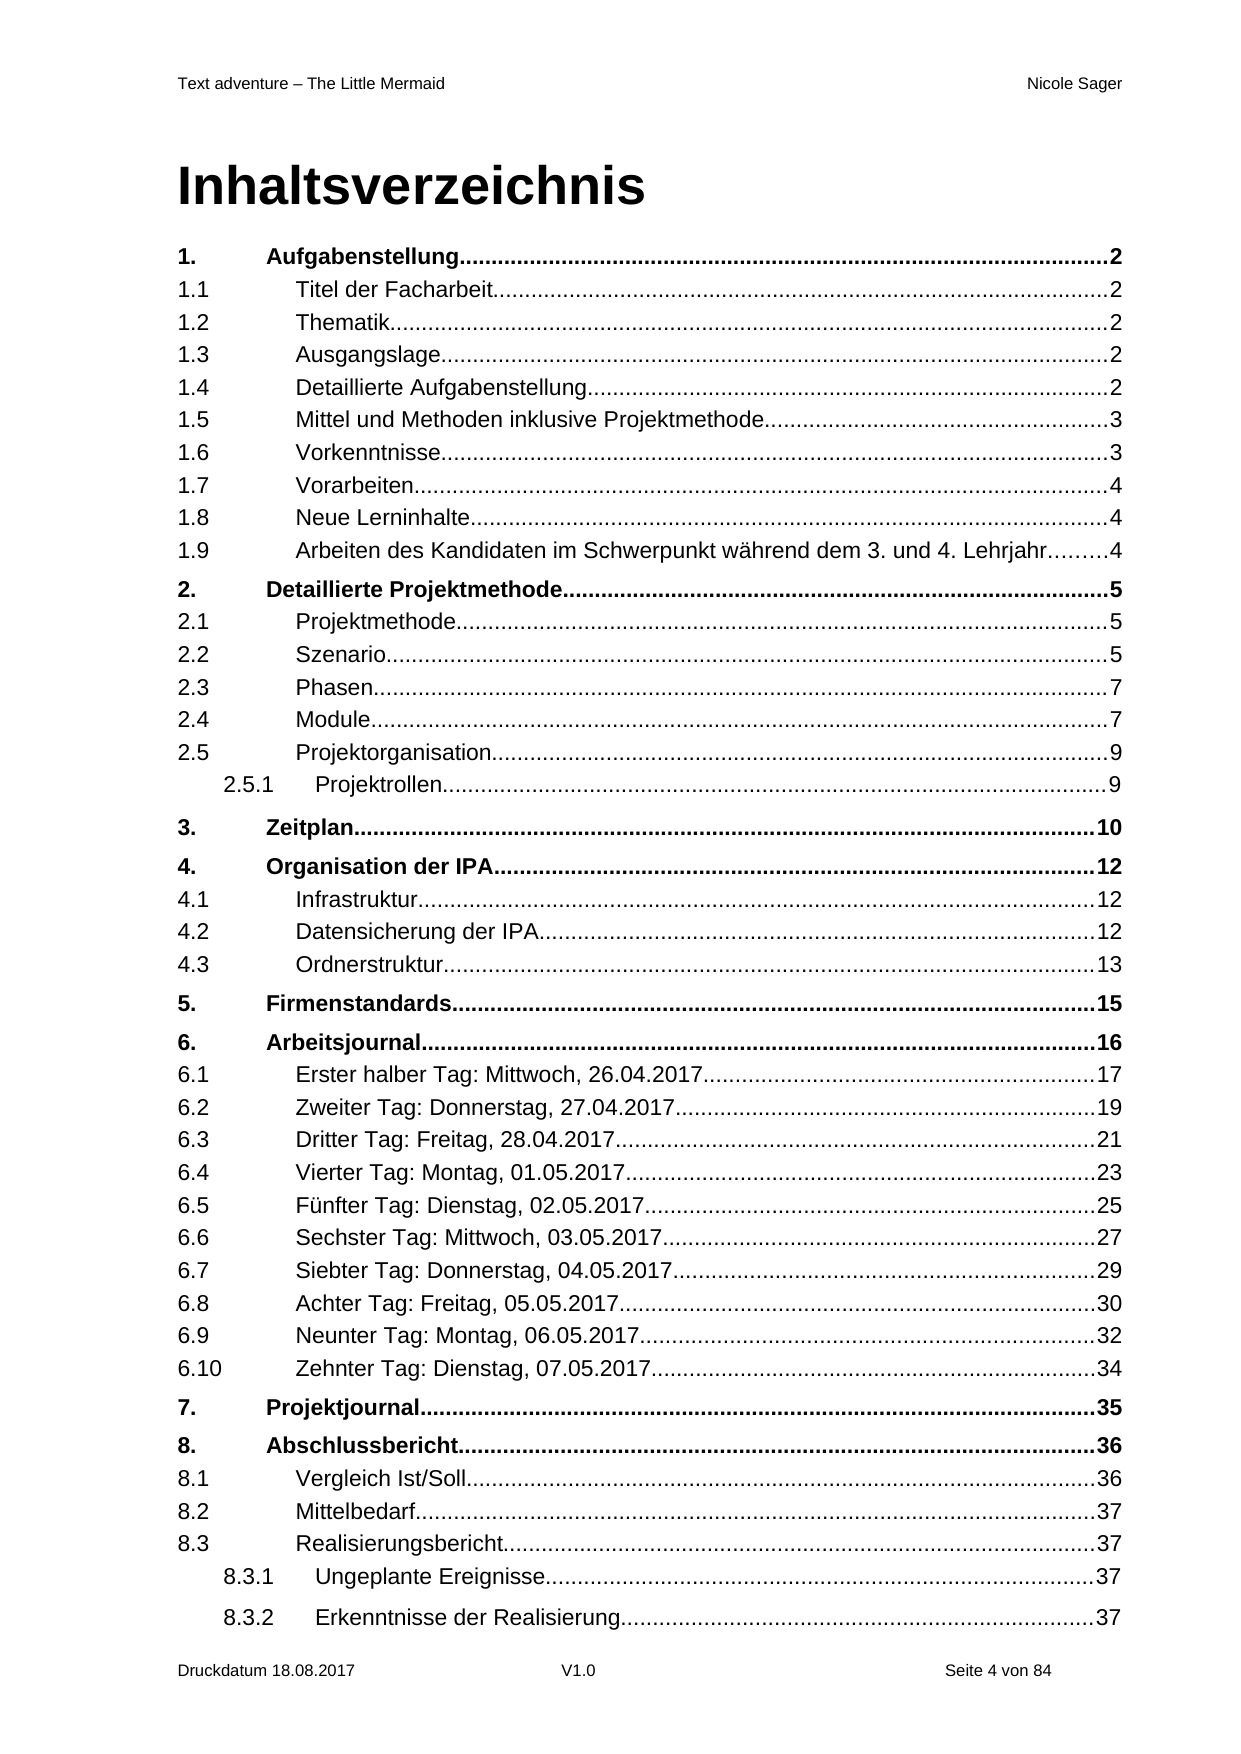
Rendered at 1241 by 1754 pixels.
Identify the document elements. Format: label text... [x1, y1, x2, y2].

text 6.3 Dritter Tag: Freitag, 28.04.2017 21 [177, 1126, 1122, 1153]
text 3. Zeitplan 10 [177, 814, 1122, 841]
text 1.2 Thematik 2 [177, 308, 1122, 335]
text 2.4 Module 7 [177, 706, 1122, 732]
text 1.4 Detaillierte Aufgabenstellung 2 [177, 374, 1122, 400]
text Inhaltsverzeichnis [177, 154, 1122, 216]
text 1.7 Vorarbeiten 4 [177, 472, 1122, 498]
text 1.8 Neue Lerninhalte 4 [177, 504, 1122, 531]
text 5. Firmenstandards 15 [177, 990, 1122, 1016]
text 2.2 Szenario 5 [177, 641, 1122, 667]
text 6.1 Erster halber Tag: Mittwoch, 26.04.2017 17 [177, 1061, 1122, 1088]
text 8.3.1 Ungeplante Ereignisse 37 [223, 1563, 1122, 1589]
text 2.3 Phasen 7 [177, 673, 1122, 700]
text 6.6 Sechster Tag: Mittwoch, 03.05.2017 27 [177, 1224, 1122, 1251]
text 1.3 Ausgangslage 2 [177, 341, 1122, 367]
text 2.5 Projektorganisation 9 [177, 739, 1122, 765]
text 8.2 Mittelbedarf 37 [177, 1498, 1122, 1524]
text 6.4 Vierter Tag: Montag, 01.05.2017 23 [177, 1159, 1122, 1185]
text 7. Projektjournal 35 [177, 1393, 1122, 1420]
text 6.7 Siebter Tag: Donnerstag, 04.05.2017 29 [177, 1257, 1122, 1283]
text 8.3 Realisierungsbericht 37 [177, 1530, 1122, 1557]
text 1.9 Arbeiten des Kandidaten im Schwerpunkt während dem 3. und 4. Lehrjahr 4 [177, 537, 1122, 563]
text 6. Arbeitsjournal 16 [177, 1029, 1122, 1055]
text 6.2 Zweiter Tag: Donnerstag, 27.04.2017 19 [177, 1094, 1122, 1120]
text 2.5.1 Projektrollen 9 [223, 771, 1122, 798]
text 4.3 Ordnerstruktur 13 [177, 951, 1122, 977]
text 6.10 Zehnter Tag: Dienstag, 07.05.2017 34 [177, 1355, 1122, 1381]
text 1.5 Mittel und Methoden inklusive Projektmethode 3 [177, 406, 1122, 433]
text 1.1 Titel der Facharbeit 2 [177, 276, 1122, 302]
text 8. Abschlussbericht 36 [177, 1432, 1122, 1459]
text 6.9 Neunter Tag: Montag, 06.05.2017 32 [177, 1322, 1122, 1348]
text 2.1 Projektmethode 5 [177, 608, 1122, 634]
text 4. Organisation der IPA 12 [177, 853, 1122, 879]
text 8.1 Vergleich Ist/Soll 36 [177, 1465, 1122, 1491]
text 1. Aufgabenstellung 2 [177, 243, 1122, 270]
text 4.2 Datensicherung der IPA 12 [177, 918, 1122, 945]
text 2. Detaillierte Projektmethode 5 [177, 576, 1122, 602]
text 4.1 Infrastruktur 12 [177, 886, 1122, 912]
text 6.8 Achter Tag: Freitag, 05.05.2017 30 [177, 1289, 1122, 1316]
text 8.3.2 Erkenntnisse der Realisierung 37 [223, 1604, 1122, 1630]
text 6.5 Fünfter Tag: Dienstag, 02.05.2017 25 [177, 1192, 1122, 1218]
text 1.6 Vorkenntnisse 3 [177, 439, 1122, 465]
